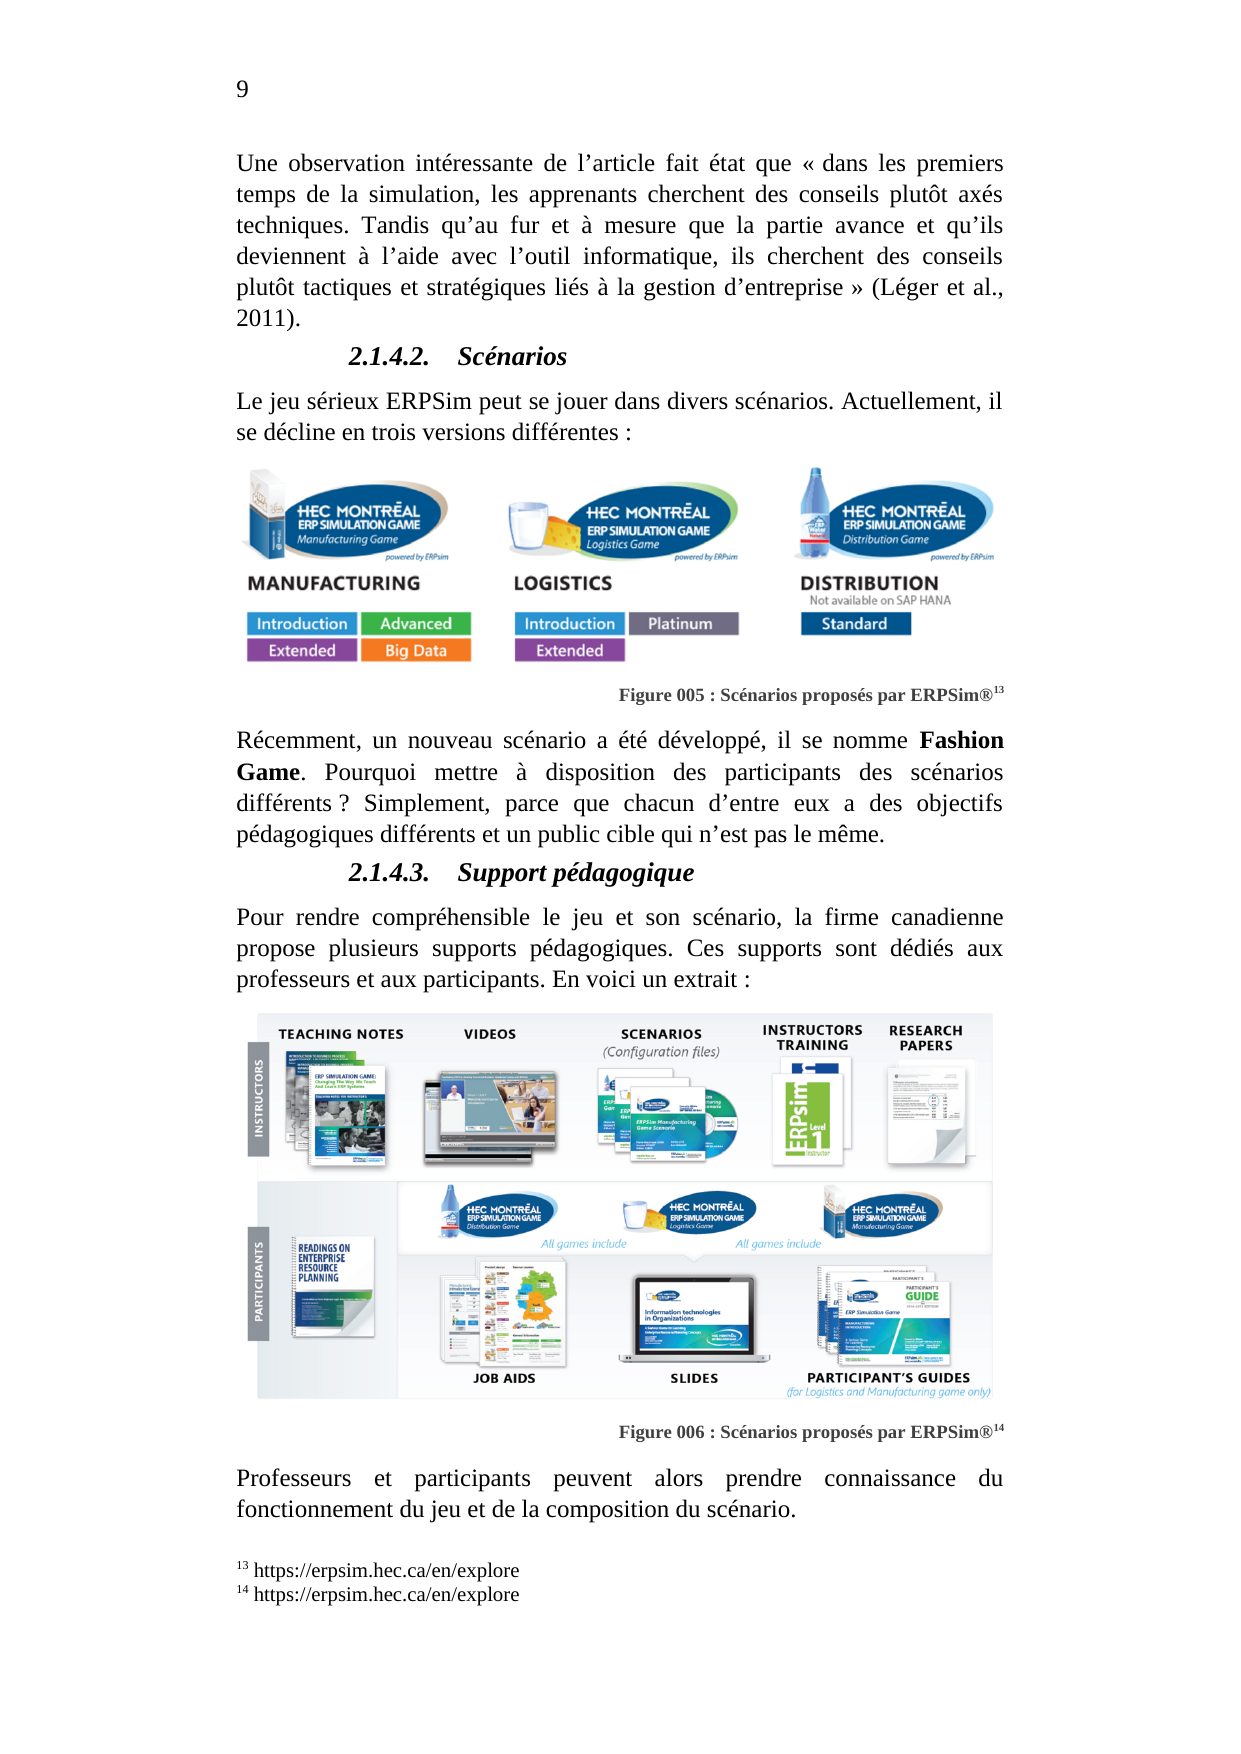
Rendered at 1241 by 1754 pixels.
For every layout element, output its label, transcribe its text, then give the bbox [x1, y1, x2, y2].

text Une observation intéressante de l’article fait état que « dans les premiers temps de la simulation, les apprenants cherchent des conseils plutôt axés techniques. Tandis qu’au fur et à mesure que la partie avance et qu’ils deviennent à l’aide avec l’outil informatique, ils cherchent des conseils plutôt tactiques et stratégiques liés à la gestion d’entreprise » (Léger et al., 2011). [236, 148, 1004, 332]
text Pour rendre compréhensible le jeu et son scénario, la firme canadienne propose plusieurs supports pédagogiques. Ces supports sont dédiés aux professeurs et aux participants. En voici un extrait : [236, 902, 1004, 993]
picture [236, 1001, 1004, 1413]
text Professeurs et participants peuvent alors prendre connaissance du fonctionnement du jeu et de la composition du scénario. [236, 1463, 1004, 1523]
picture [236, 454, 1004, 676]
text Support pédagogique [349, 856, 1004, 887]
text Figure 005 : Scénarios proposés par ERPSim® [236, 684, 1004, 705]
text Récemment, un nouveau scénario a été développé, il se nomme Fashion Game. Pourquoi mettre à disposition des participants des scénarios différents ? Simplement, parce que chacun d’entre eux a des objectifs pédagogiques différents et un public cible qui n’est pas le même. [236, 726, 1004, 847]
text Scénarios [349, 340, 1004, 371]
text Figure 006 : Scénarios proposés par ERPSim® [236, 1421, 1004, 1443]
text Le jeu sérieux ERPSim peut se jouer dans divers scénarios. Actuellement, il se décline en trois versions différentes : [236, 386, 1004, 446]
